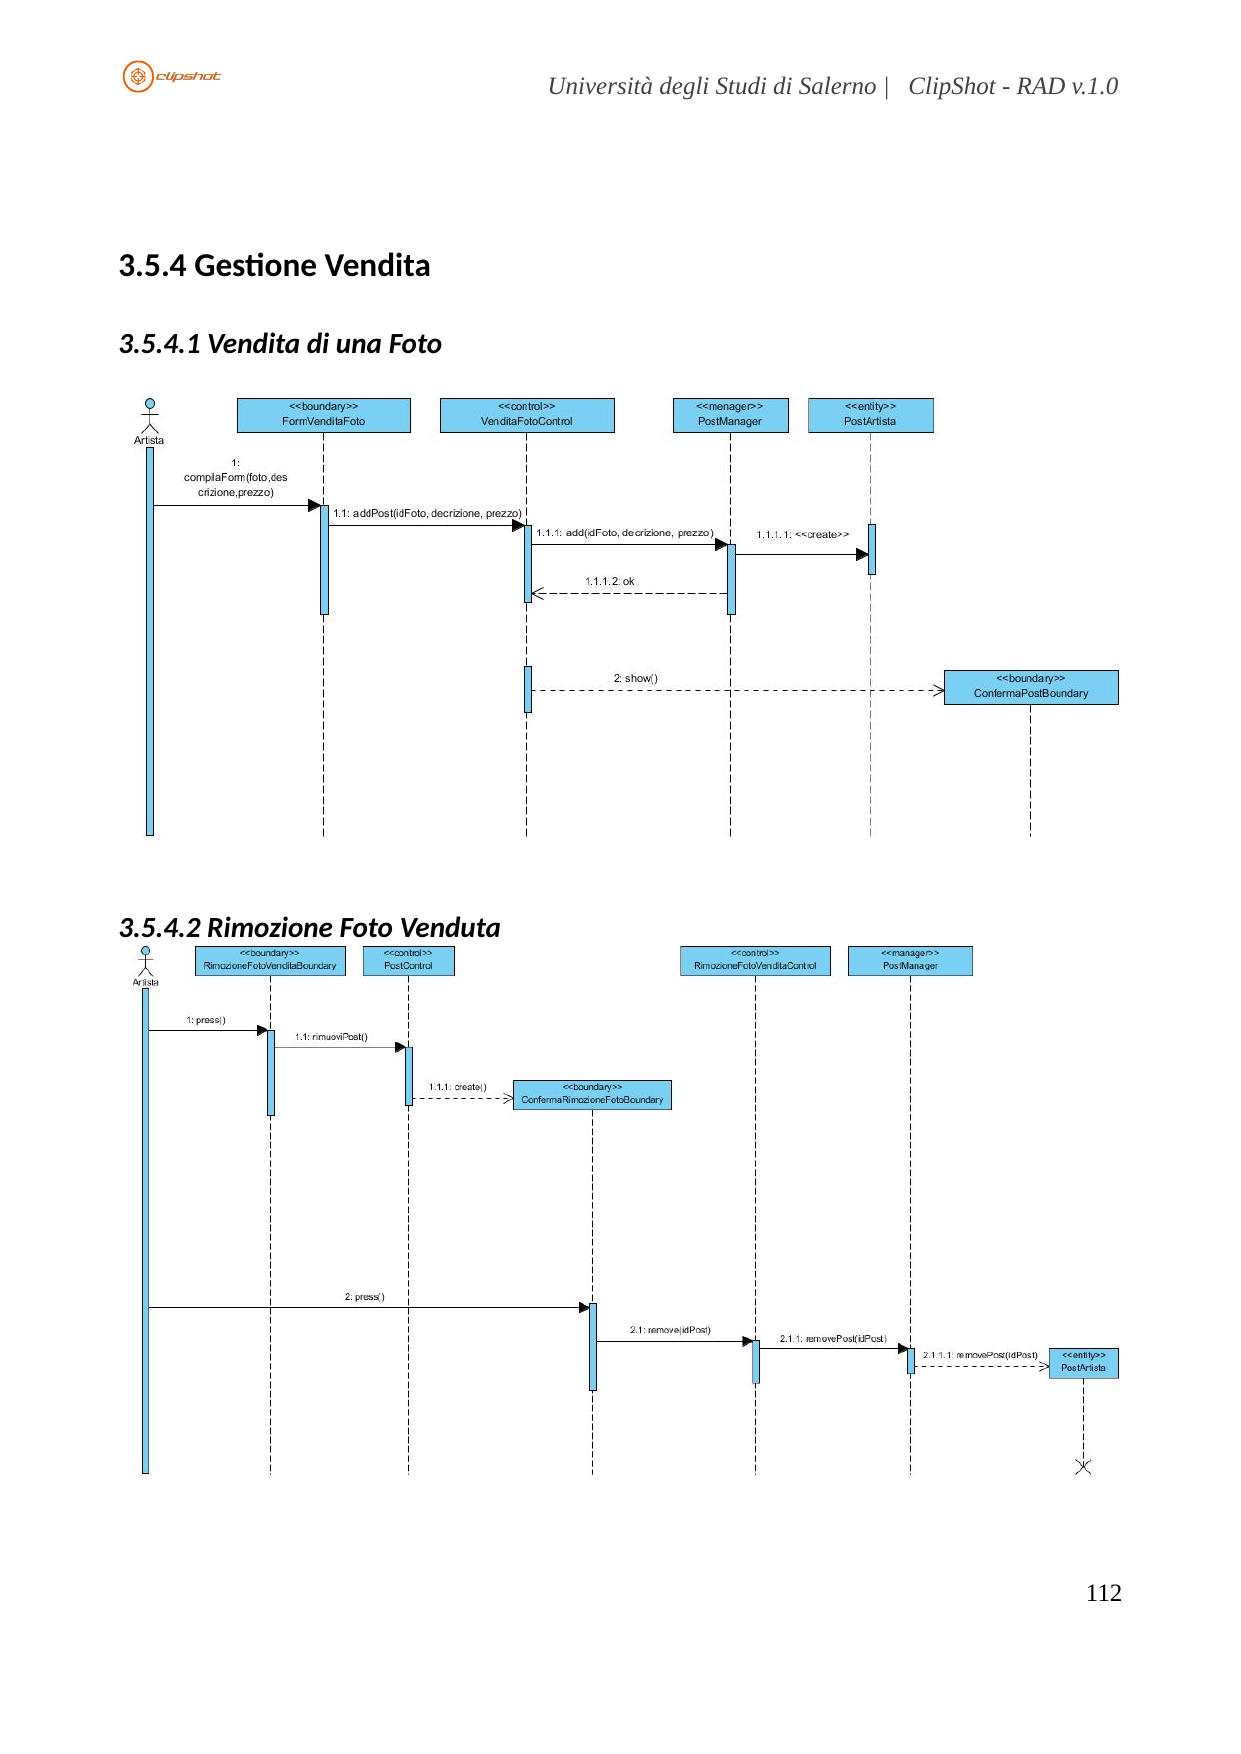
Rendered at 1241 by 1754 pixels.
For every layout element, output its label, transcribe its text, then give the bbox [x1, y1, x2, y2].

picture [118, 945, 1121, 1477]
picture [118, 396, 1122, 839]
text 3.5.4.1 Vendita di una Foto [118, 325, 1122, 361]
text 3.5.4.2 Rimozione Foto Venduta [118, 909, 1122, 945]
text 3.5.4 Gestione Vendita [118, 244, 1122, 285]
picture [121, 59, 223, 95]
